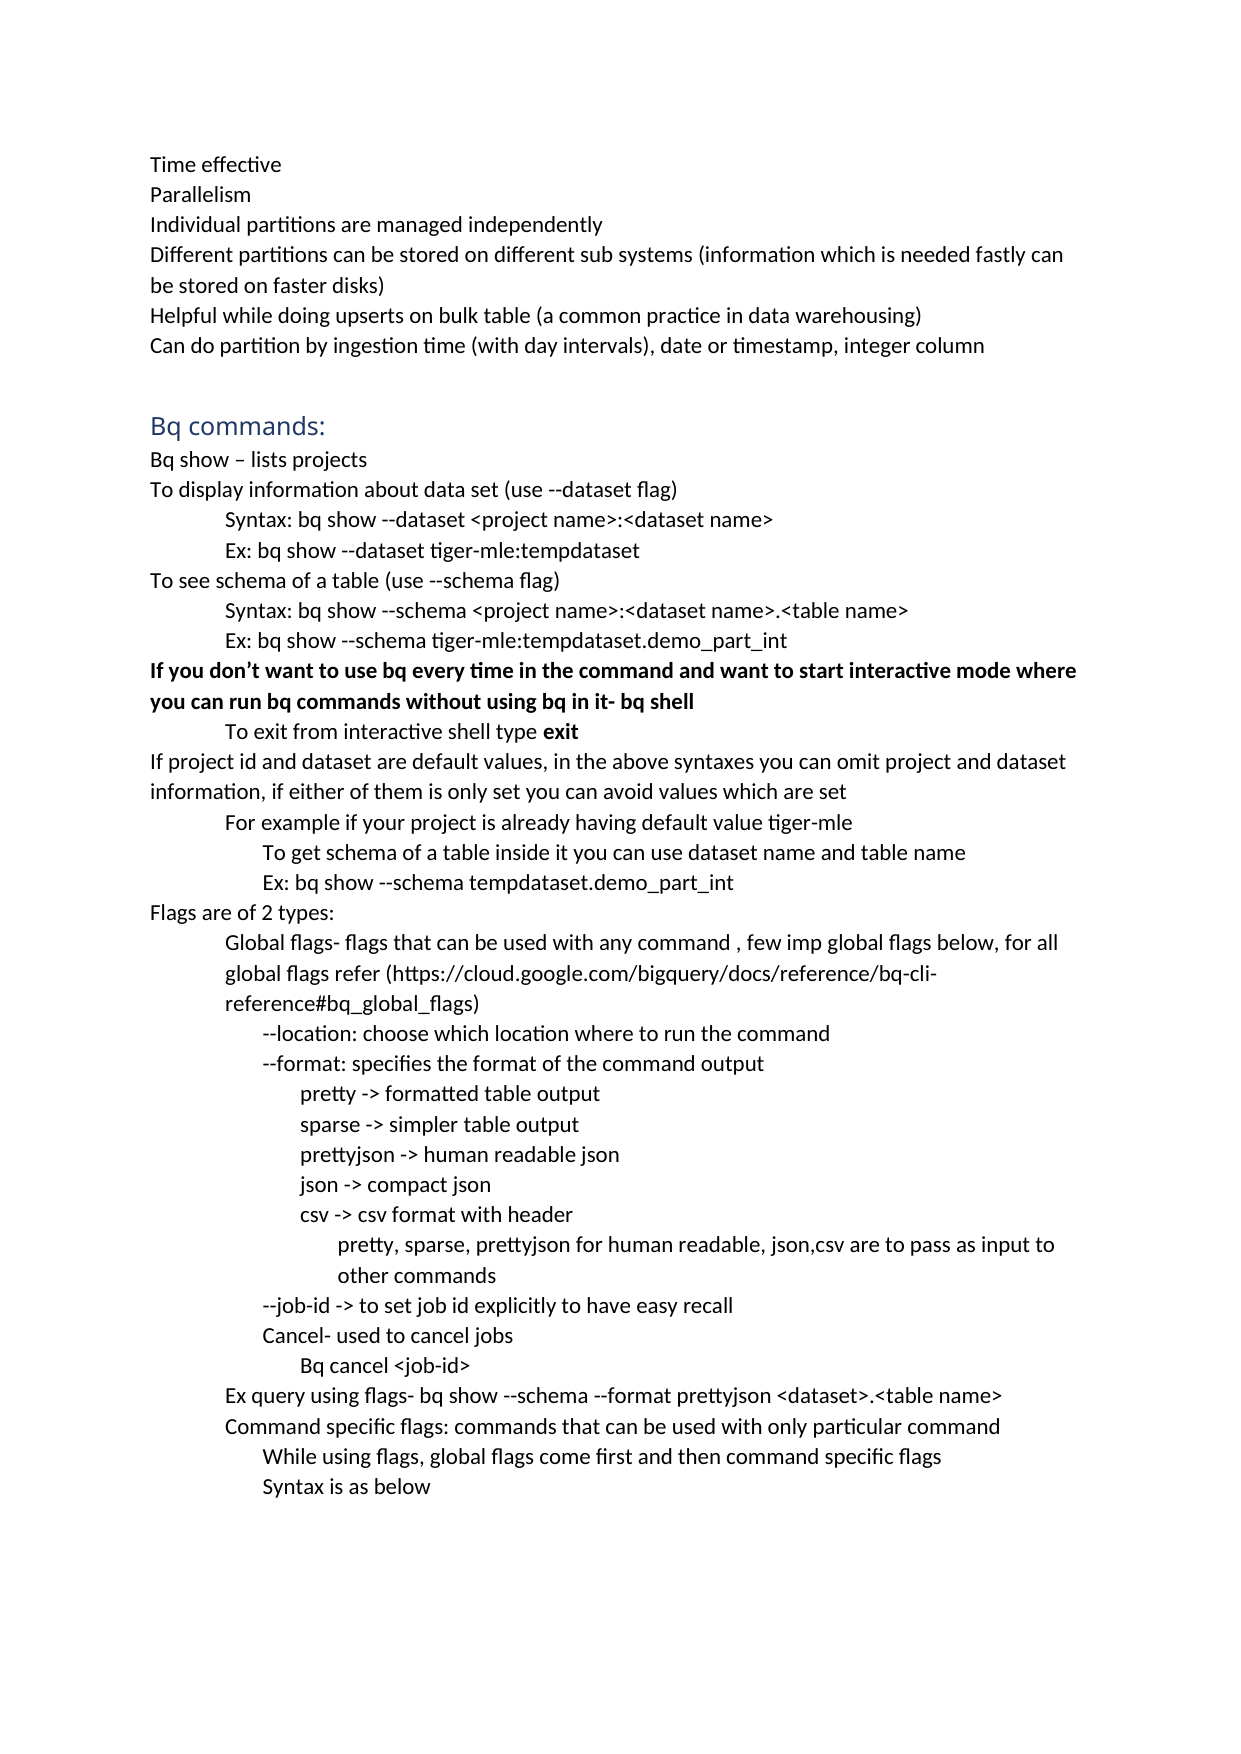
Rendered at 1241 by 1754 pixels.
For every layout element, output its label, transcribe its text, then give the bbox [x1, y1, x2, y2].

list To see schema of a table (use --schema flag) [150, 566, 1090, 594]
list prettyjson -> human readable json [300, 1140, 1090, 1168]
list --format: specifies the format of the command output [262, 1049, 1090, 1077]
list To display information about data set (use --dataset flag) [150, 475, 1090, 503]
list Individual partitions are managed independently [150, 210, 1090, 238]
list Syntax: bq show --dataset <project name>:<dataset name> [225, 506, 1090, 533]
list While using flags, global flags come first and then command specific flags [262, 1442, 1090, 1470]
list Different partitions can be stored on different sub systems (information which is needed fastly can be stored on faster disks) [150, 241, 1090, 299]
list Bq cancel <job-id> [300, 1351, 1090, 1379]
list Syntax is as below [262, 1472, 1090, 1500]
list Global flags- flags that can be used with any command , few imp global flags below, for all global flags refer (https://cloud.google.com/bigquery/docs/reference/bq-cli-reference#bq_global_flags) [225, 928, 1090, 1017]
list If project id and dataset are default values, in the above syntaxes you can omit project and dataset information, if either of them is only set you can avoid values which are set [150, 747, 1090, 805]
list Ex: bq show --schema tempdataset.demo_part_int [262, 868, 1090, 896]
list For example if your project is already having default value tiger-mle [225, 808, 1090, 836]
list csv -> csv format with header [300, 1200, 1090, 1228]
list Syntax: bq show --schema <project name>:<dataset name>.<table name> [225, 596, 1090, 624]
list To get schema of a table inside it you can use dataset name and table name [262, 838, 1090, 866]
list pretty, sparse, prettyjson for human readable, json,csv are to pass as input to other commands [337, 1231, 1090, 1289]
list --job-id -> to set job id explicitly to have easy recall [262, 1291, 1090, 1319]
list --location: choose which location where to run the command [262, 1019, 1090, 1047]
list Parallelism [150, 180, 1090, 208]
list Bq show – lists projects [150, 445, 1090, 473]
list sparse -> simpler table output [300, 1110, 1090, 1138]
subtitle Bq commands: [150, 408, 1090, 442]
list Cancel- used to cancel jobs [262, 1321, 1090, 1349]
list Can do partition by ingestion time (with day intervals), date or timestamp, integer column [150, 331, 1090, 359]
list Ex: bq show --schema tiger-mle:tempdataset.demo_part_int [225, 626, 1090, 654]
list If you don’t want to use bq every time in the command and want to start interactive mode where you can run bq commands without using bq in it- bq shell [150, 657, 1090, 715]
list Time effective [150, 150, 1090, 178]
list Ex: bq show --dataset tiger-mle:tempdataset [225, 536, 1090, 564]
list pretty -> formatted table output [300, 1079, 1090, 1107]
list Helpful while doing upserts on bulk table (a common practice in data warehousing) [150, 301, 1090, 329]
list Flags are of 2 types: [150, 898, 1090, 926]
list Ex query using flags- bq show --schema --format prettyjson <dataset>.<table name> [225, 1382, 1090, 1409]
list To exit from interactive shell type exit [225, 717, 1090, 745]
list Command specific flags: commands that can be used with only particular command [225, 1412, 1090, 1440]
list json -> compact json [300, 1170, 1090, 1198]
